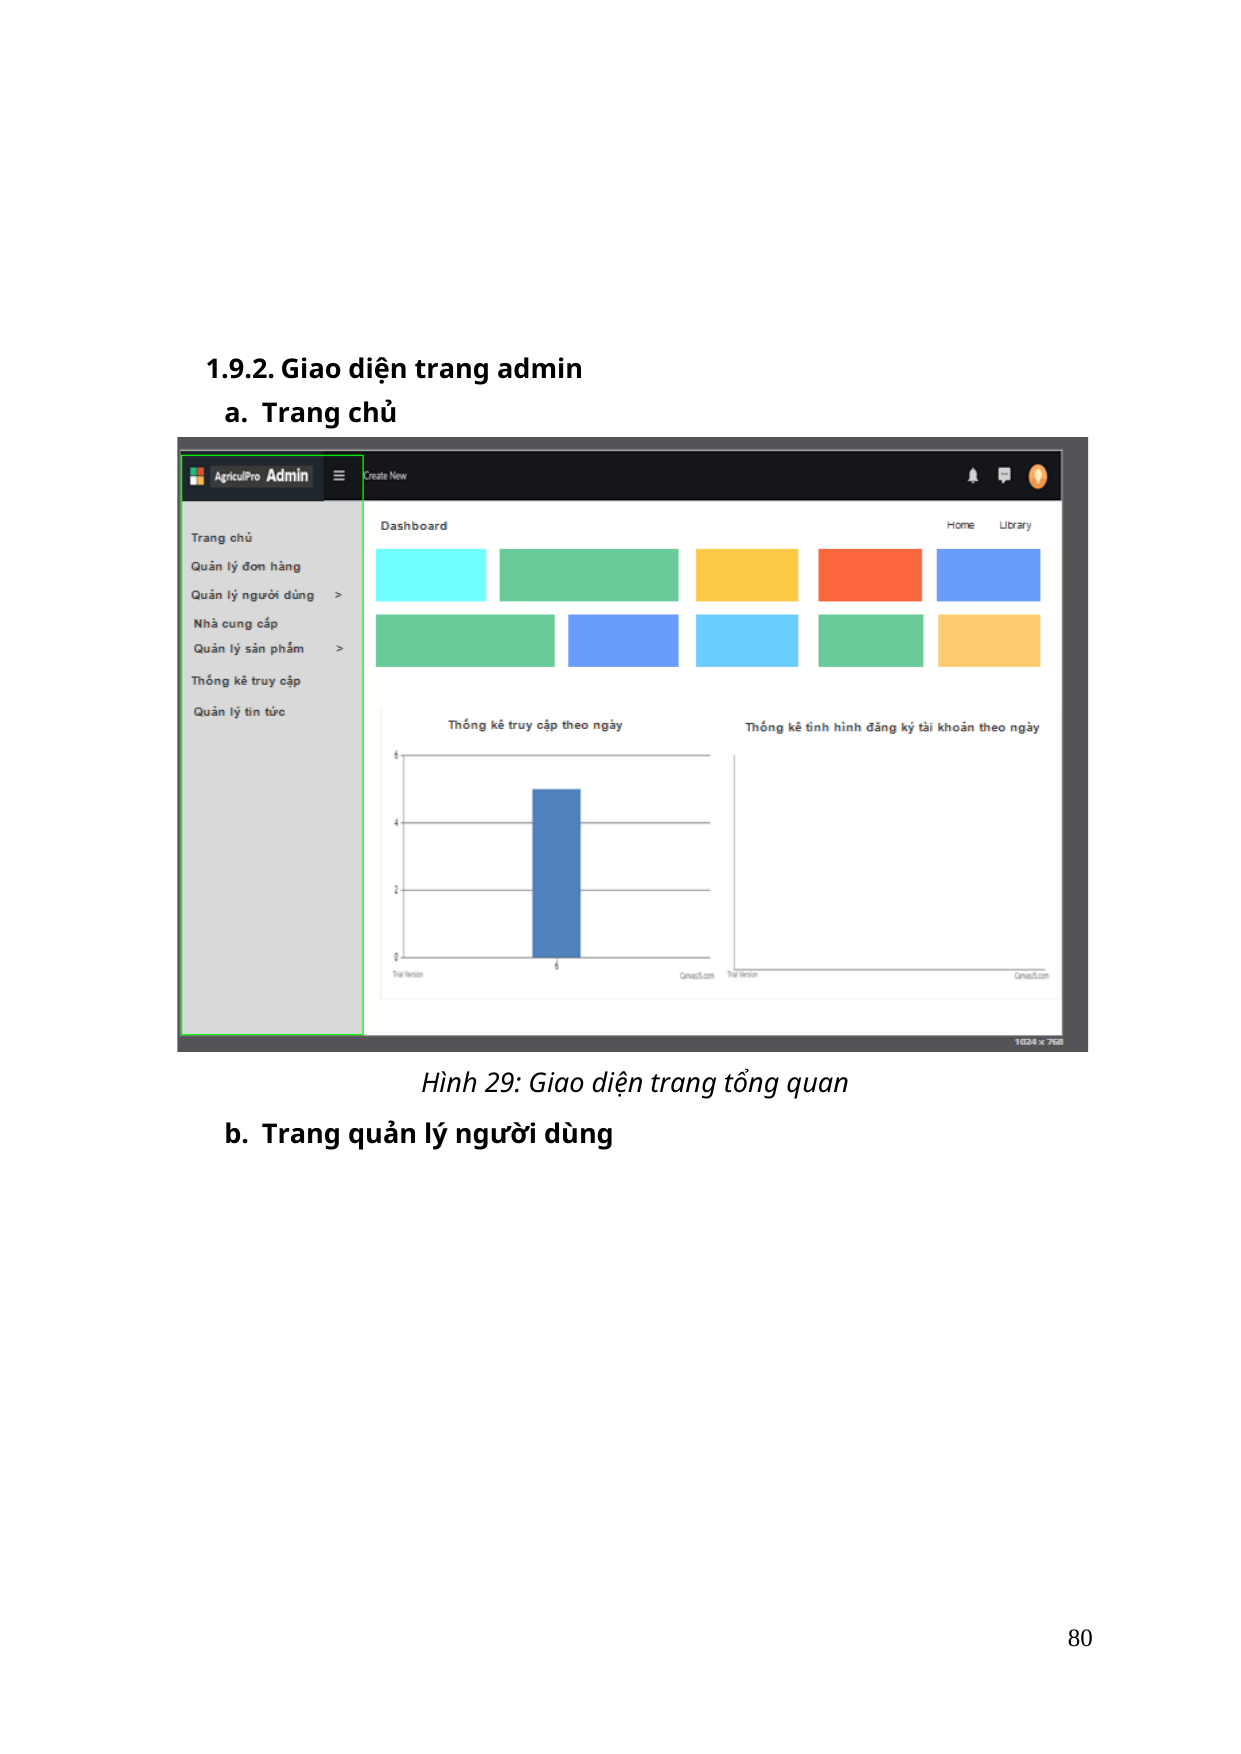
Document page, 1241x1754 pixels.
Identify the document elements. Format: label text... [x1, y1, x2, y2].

list Trang chủ [224, 393, 1092, 430]
text Hình 29: Giao diện trang tổng quan [177, 1064, 1092, 1101]
list Giao diện trang admin [205, 349, 1092, 386]
list Trang quản lý người dùng [224, 1114, 1092, 1151]
picture [177, 437, 1089, 1052]
